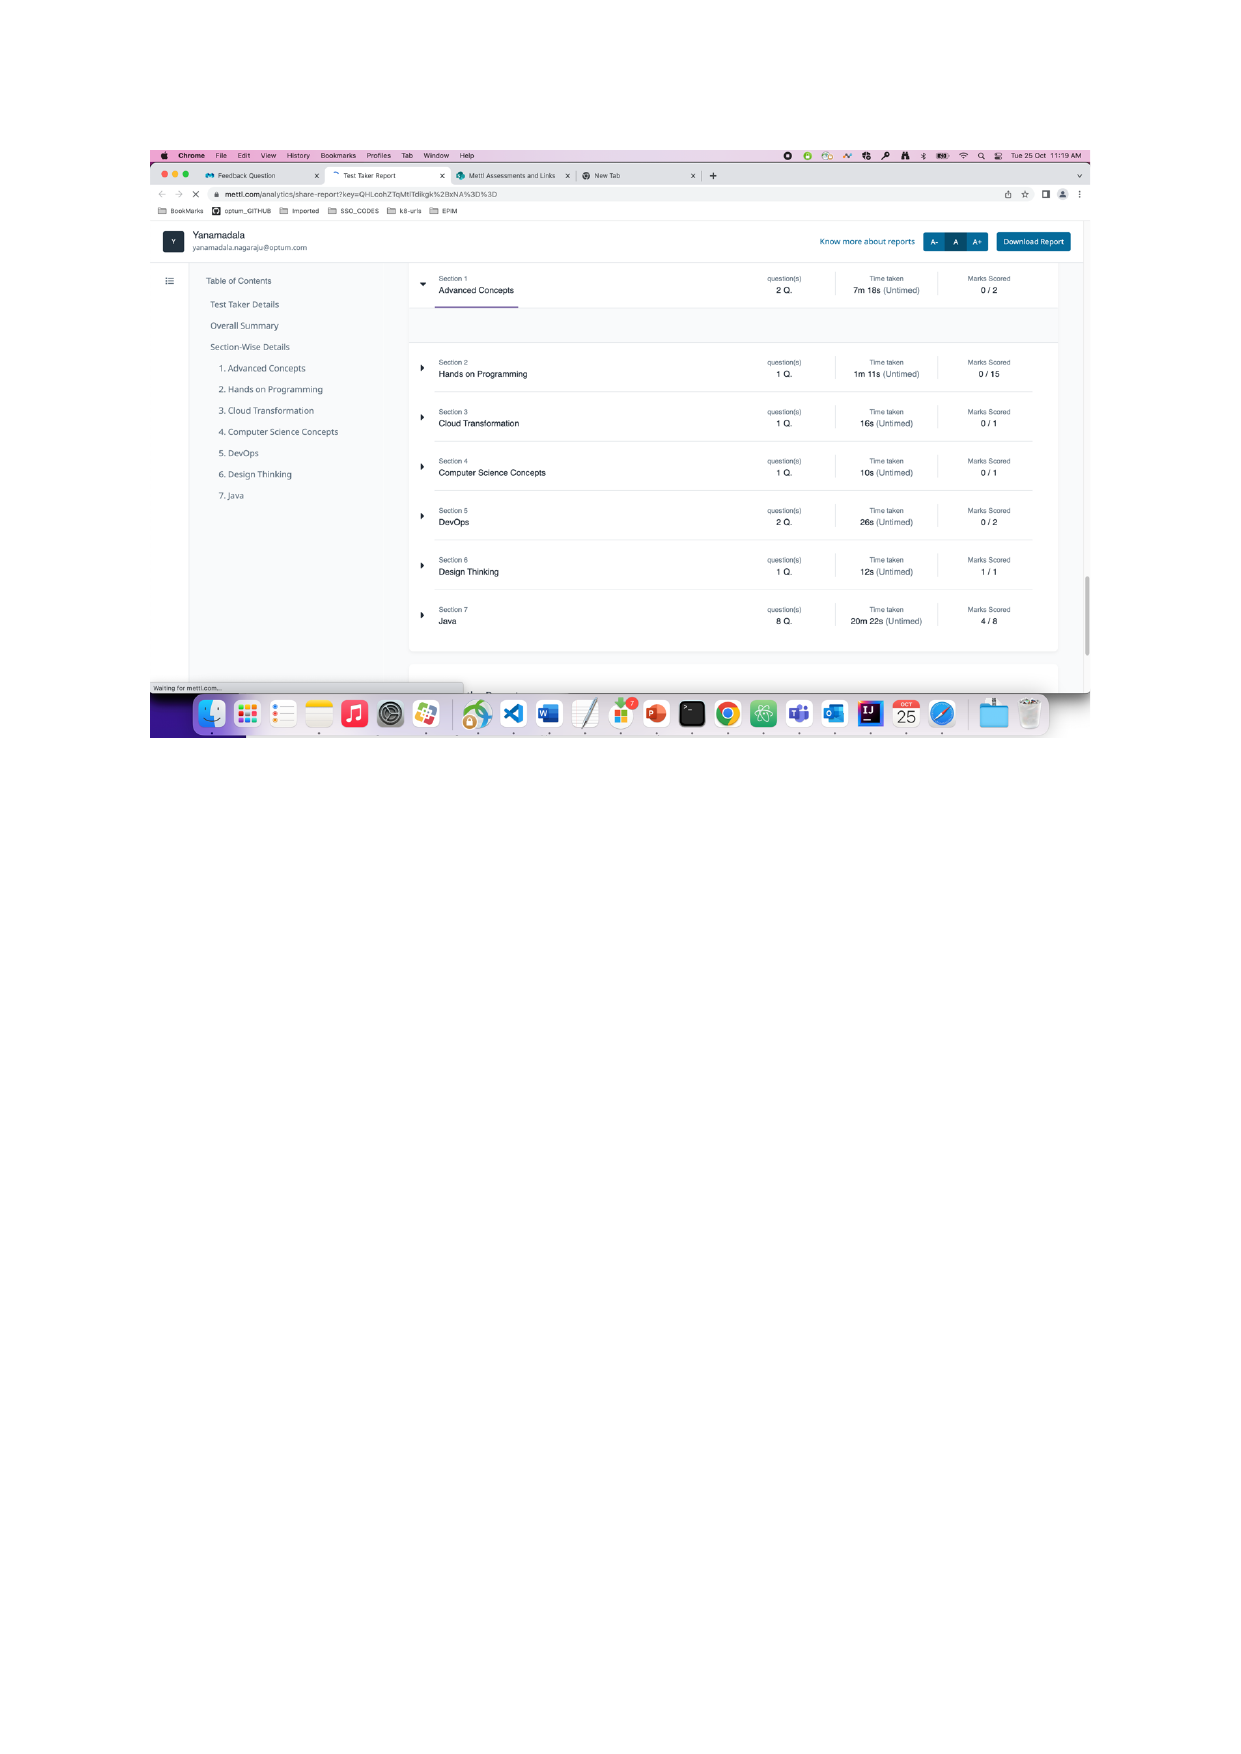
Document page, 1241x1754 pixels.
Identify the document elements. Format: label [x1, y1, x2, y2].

picture [150, 150, 1091, 738]
